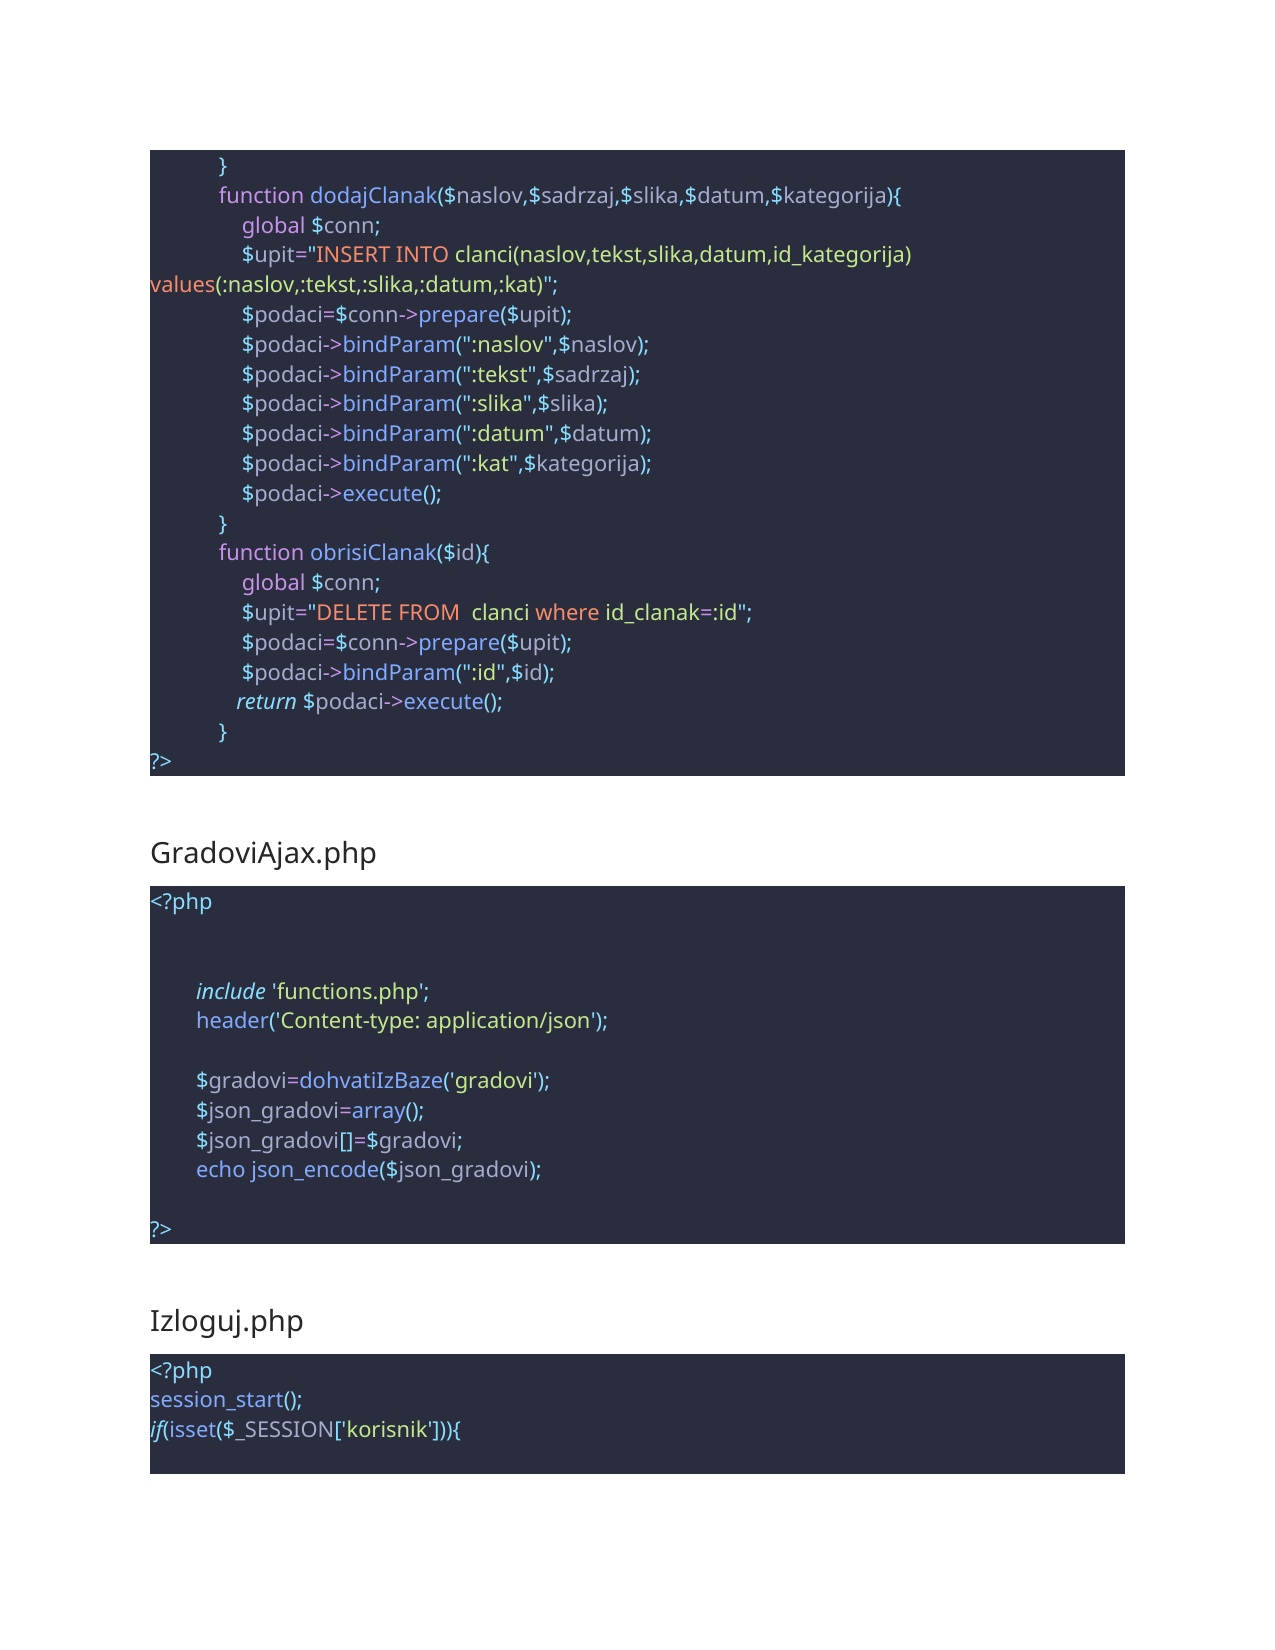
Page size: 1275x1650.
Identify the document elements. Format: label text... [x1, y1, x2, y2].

text ?> [150, 1214, 1125, 1244]
text $podaci->bindParam(":slika",$slika); [150, 388, 1125, 418]
text } [150, 150, 1125, 180]
text $podaci->bindParam(":id",$id); [150, 656, 1125, 686]
subtitle Izloguj.php [150, 1301, 1125, 1340]
subtitle GradoviAjax.php [150, 832, 1125, 872]
text $podaci=$conn->prepare($upit); [150, 299, 1125, 329]
text $podaci->bindParam(":datum",$datum); [150, 418, 1125, 448]
text function obrisiClanak($id){ [150, 537, 1125, 567]
text global $conn; [150, 209, 1125, 239]
text $podaci->bindParam(":naslov",$naslov); [150, 329, 1125, 358]
text <?php [150, 886, 1125, 916]
text $podaci->bindParam(":tekst",$sadrzaj); [150, 358, 1125, 388]
text $upit="DELETE FROM clanci where id_clanak=:id"; [150, 597, 1125, 627]
text <?php [150, 1354, 1125, 1384]
text $podaci->bindParam(":kat",$kategorija); [150, 448, 1125, 478]
text $podaci=$conn->prepare($upit); [150, 627, 1125, 656]
text $podaci->execute(); [150, 478, 1125, 507]
text echo json_encode($json_gradovi); [150, 1154, 1125, 1184]
text $upit="INSERT INTO clanci(naslov,tekst,slika,datum,id_kategorija) values(:naslov,:tekst,:slika,:datum,:kat)"; [150, 239, 1125, 299]
text if(isset($_SESSION['korisnik'])){ [150, 1414, 1125, 1444]
text $gradovi=dohvatiIzBaze('gradovi'); [150, 1065, 1125, 1095]
text function dodajClanak($naslov,$sadrzaj,$slika,$datum,$kategorija){ [150, 180, 1125, 209]
text } [150, 716, 1125, 746]
text include 'functions.php'; [150, 976, 1125, 1006]
text return $podaci->execute(); [150, 686, 1125, 716]
text session_start(); [150, 1384, 1125, 1414]
text global $conn; [150, 567, 1125, 597]
text } [150, 507, 1125, 537]
text $json_gradovi[]=$gradovi; [150, 1125, 1125, 1154]
text header('Content-type: application/json'); [150, 1006, 1125, 1035]
text ?> [150, 746, 1125, 776]
text $json_gradovi=array(); [150, 1095, 1125, 1125]
